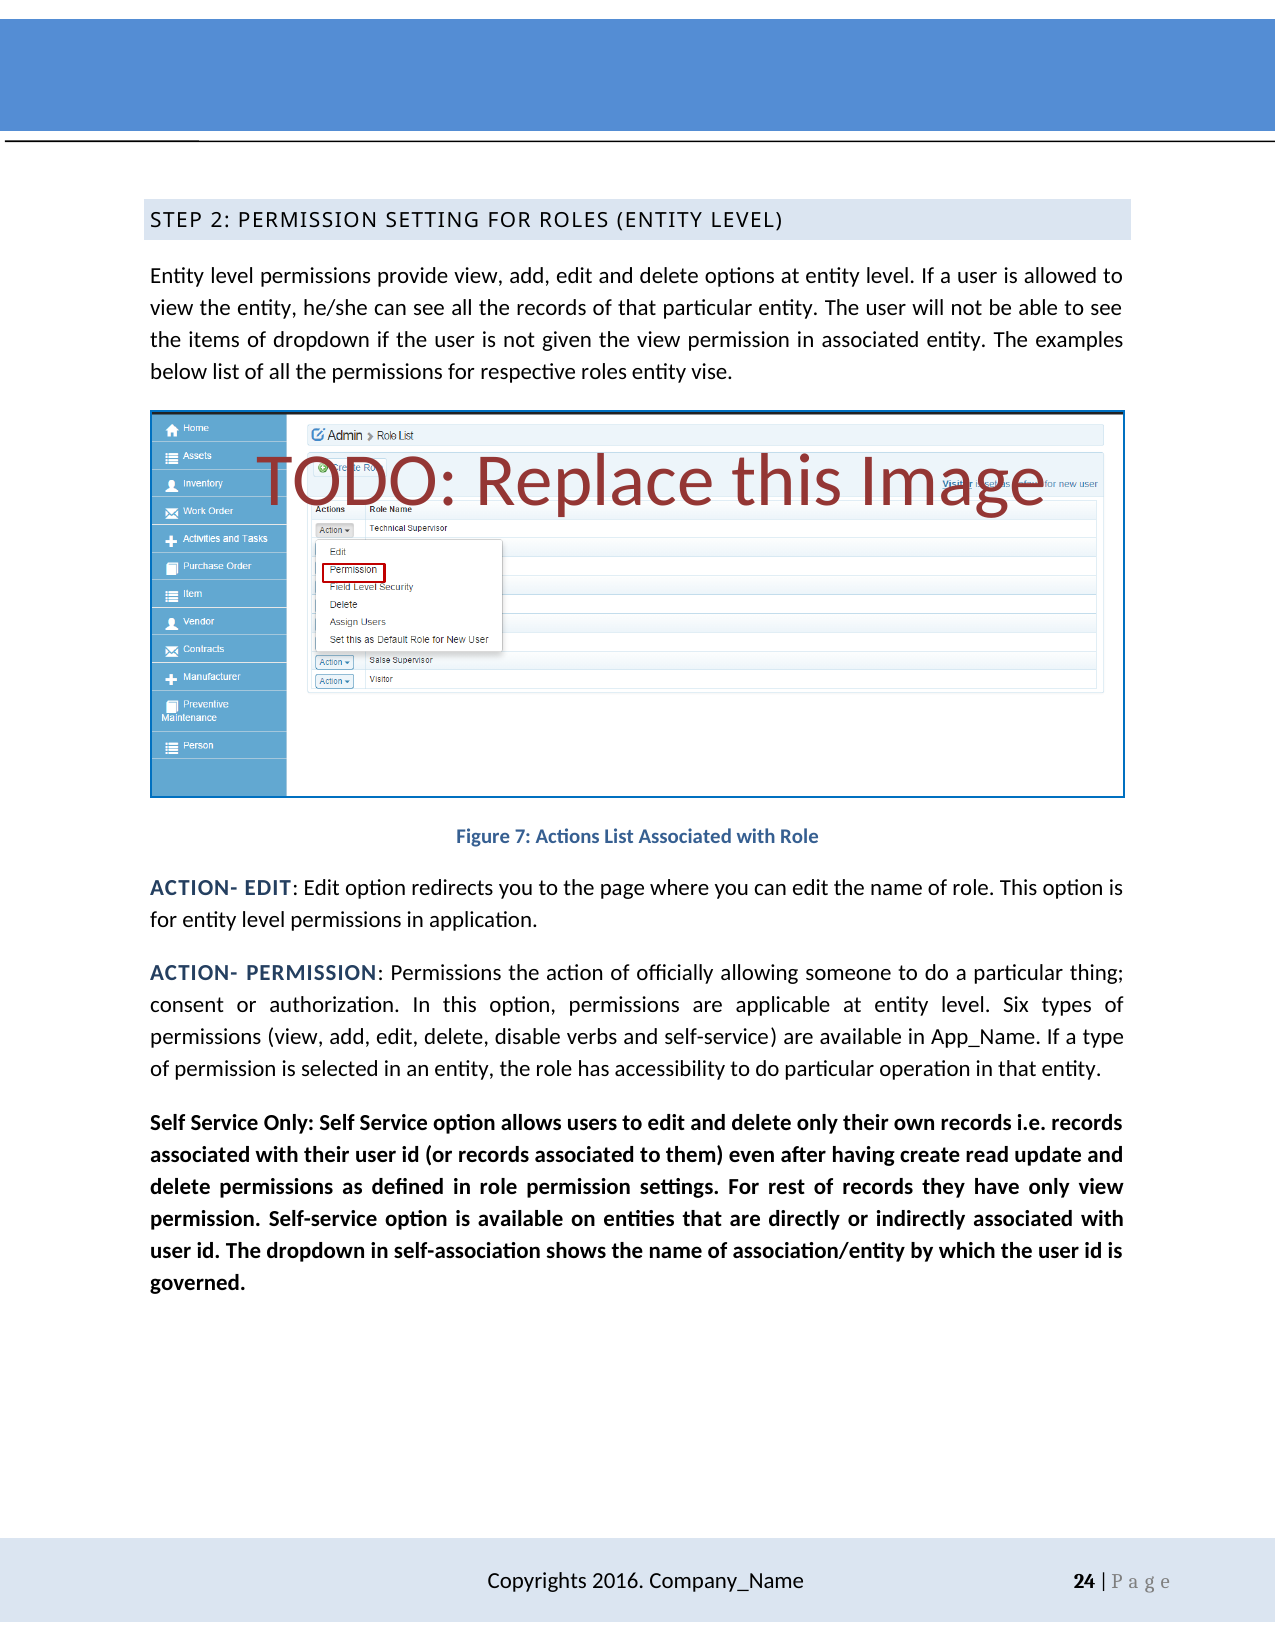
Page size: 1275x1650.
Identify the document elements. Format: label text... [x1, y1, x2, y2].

text Action- Edit: Edit option redirects you to the page where you can edit the name of role. This option is for entity level permissions in application. [150, 873, 1125, 933]
picture [152, 412, 1123, 796]
text Action- Permission: Permissions the action of officially allowing someone to do a particular thing; consent or authorization. In this option, permissions are applicable at entity level. Six types of permissions (view, add, edit, delete, disable verbs and self-service) are available in App_Name. If a type of permission is selected in an entity, the role has accessibility to do particular operation in that entity. [150, 958, 1125, 1083]
subtitle Step 2: Permission Setting For Roles (Entity Level) [150, 205, 1125, 234]
text Entity level permissions provide view, add, edit and delete options at entity level. If a user is allowed to view the entity, he/she can see all the records of that particular entity. The user will not be able to see the items of dropdown if the user is not given the view permission in associated entity. The examples below list of all the permissions for respective roles entity vise. [150, 261, 1125, 385]
text Self Service Only: Self Service option allows users to edit and delete only their own records i.e. records associated with their user id (or records associated to them) even after having create read update and delete permissions as defined in role permission settings. For rest of records they have only view permission. Self-service option is available on entities that are directly or indirectly associated with user id. The dropdown in self-association shows the name of association/entity by which the user id is governed. [150, 1108, 1125, 1297]
